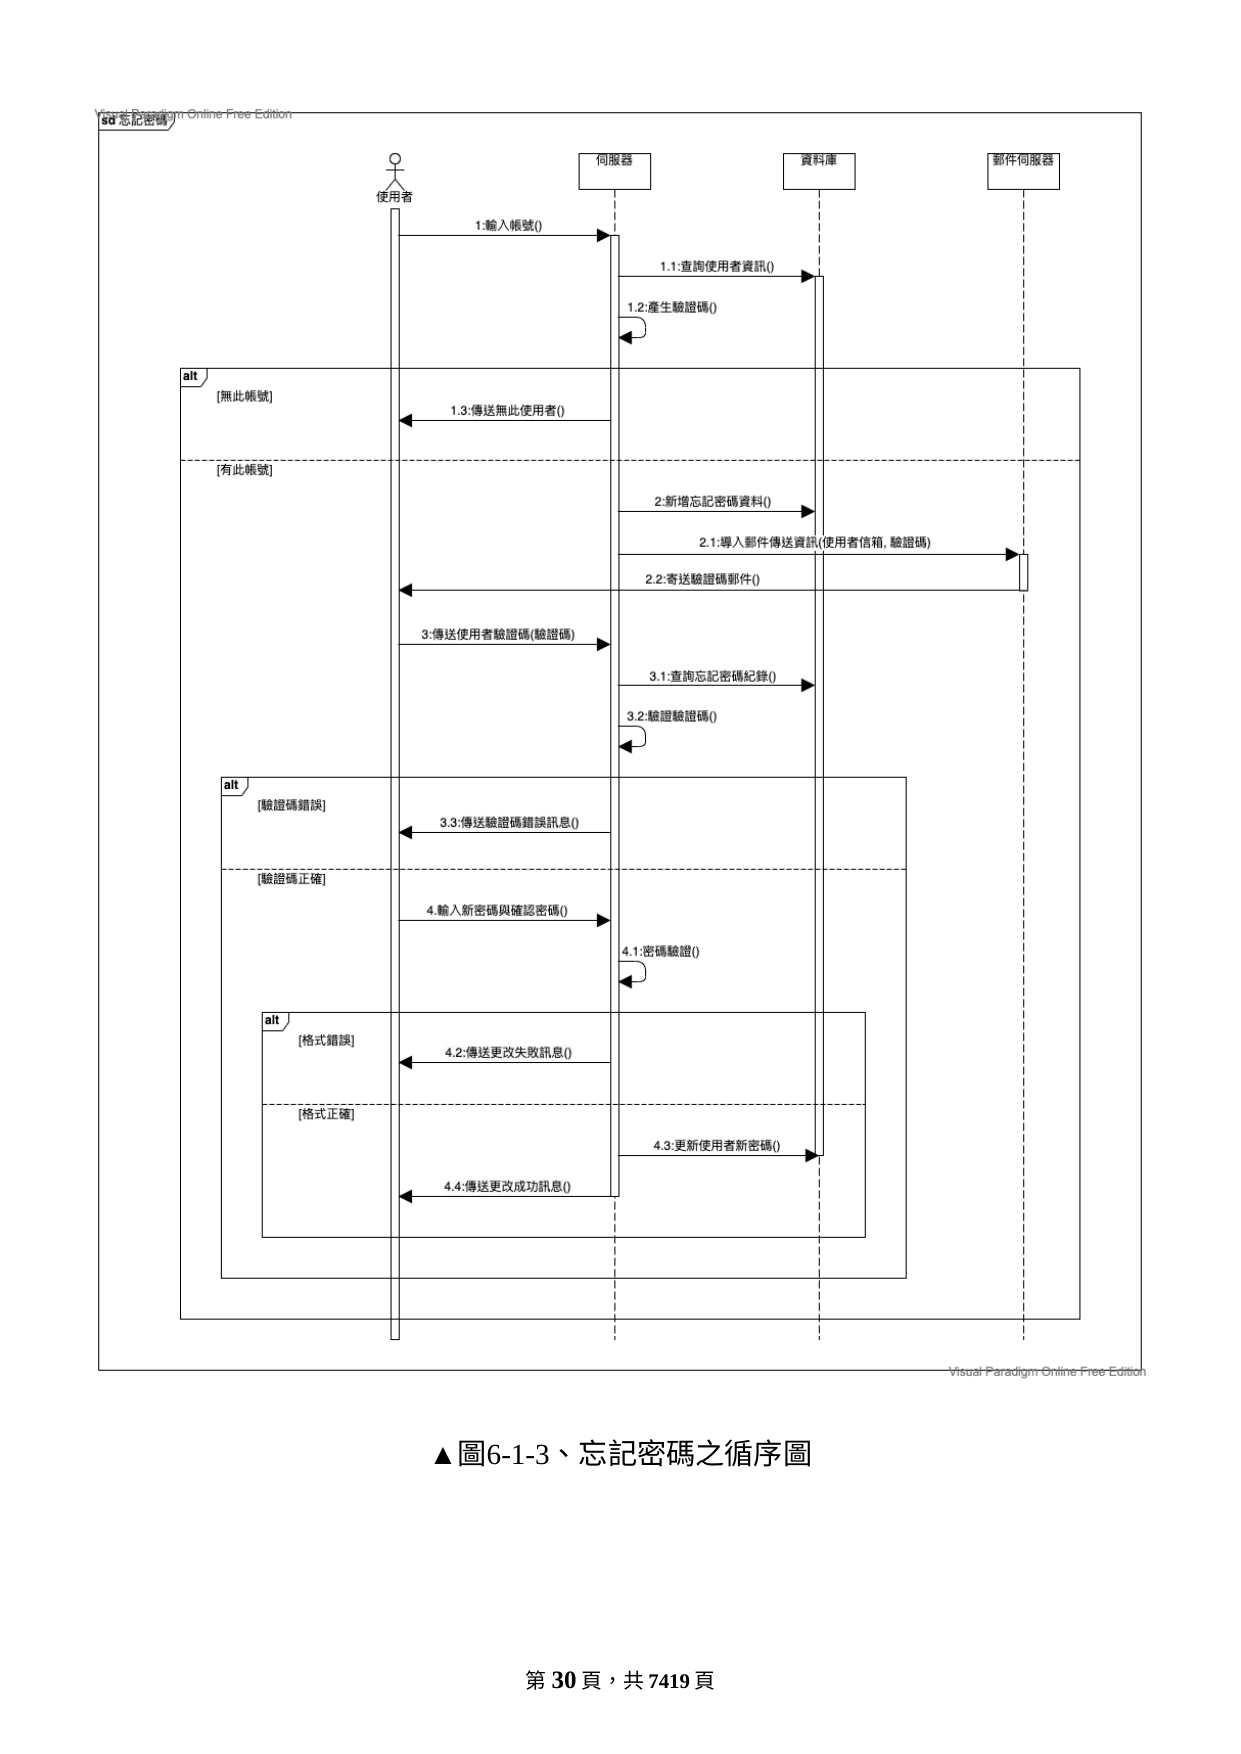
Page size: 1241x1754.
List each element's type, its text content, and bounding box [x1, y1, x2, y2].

picture [88, 102, 1152, 1381]
